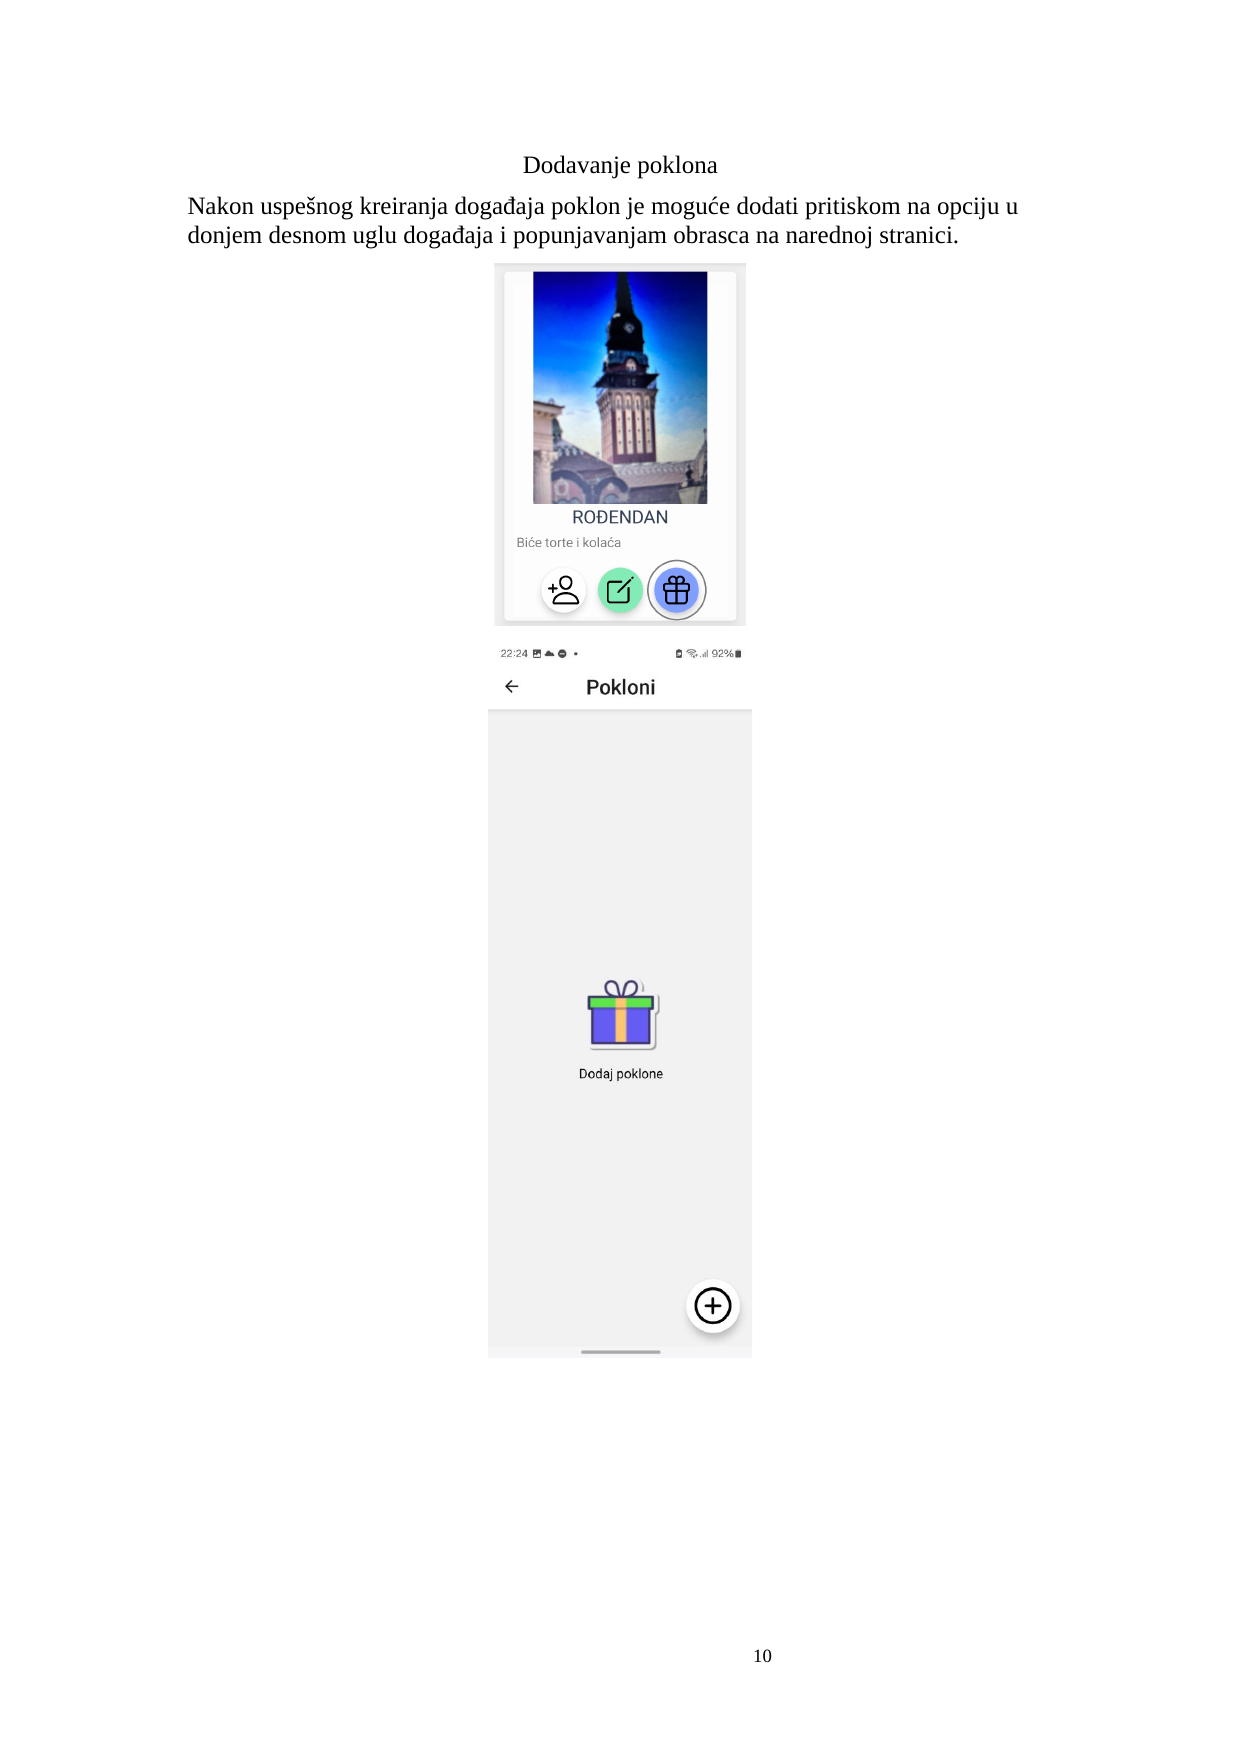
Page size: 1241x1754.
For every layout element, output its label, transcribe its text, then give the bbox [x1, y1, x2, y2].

picture [488, 637, 753, 1358]
picture [494, 261, 746, 626]
text Dodavanje poklona [187, 150, 1053, 179]
text Nakon uspešnog kreiranja događaja poklon je moguće dodati pritiskom na opciju u donjem desnom uglu događaja i popunjavanjam obrasca na narednoj stranici. [187, 191, 1053, 249]
